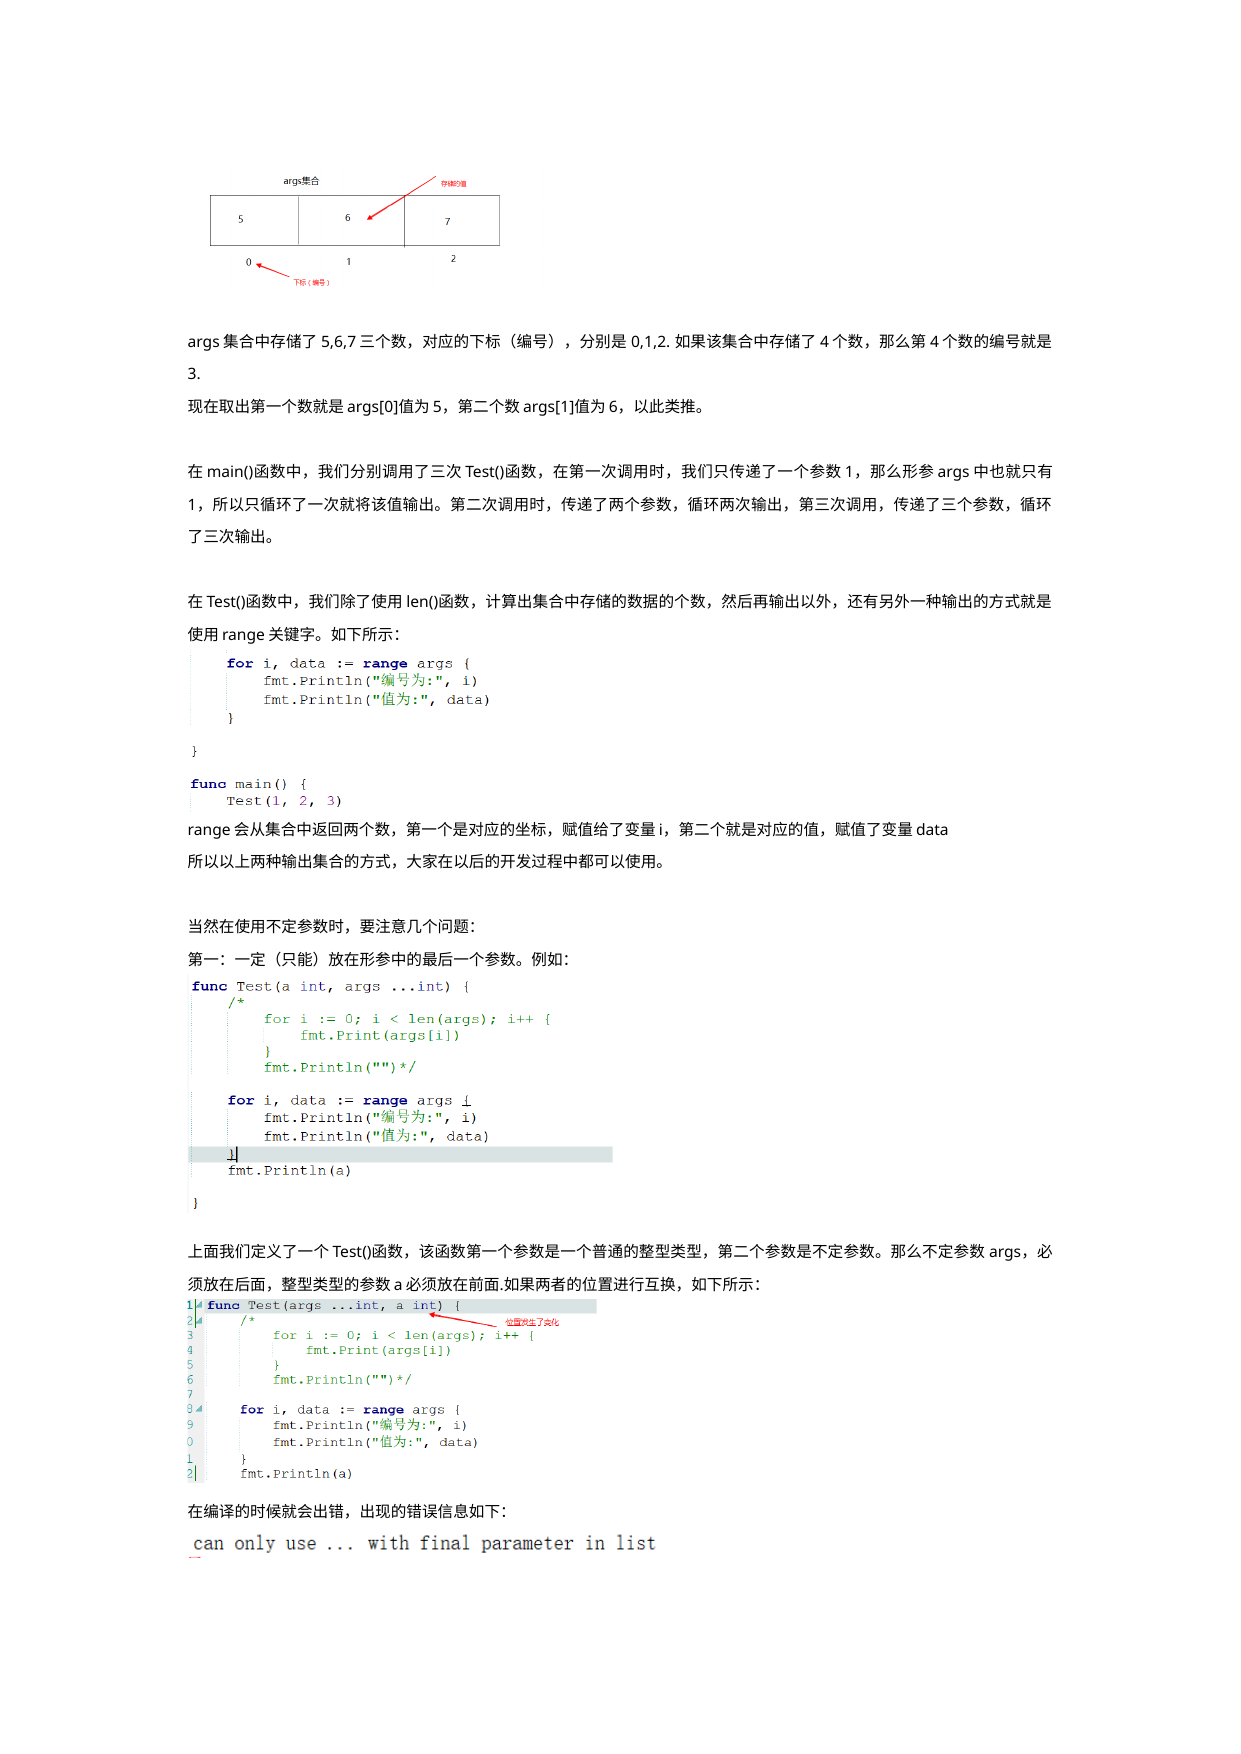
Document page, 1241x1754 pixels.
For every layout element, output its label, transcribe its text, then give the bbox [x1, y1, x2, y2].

text 在Test()函数中，我们除了使用len()函数，计算出集合中存储的数据的个数，然后再输出以外，还有另外一种输出的方式就是使用range关键字。如下所示： [187, 584, 1053, 649]
text range会从集合中返回两个数，第一个是对应的坐标，赋值给了变量i，第二个就是对应的值，赋值了变量data [187, 812, 1053, 844]
text 当然在使用不定参数时，要注意几个问题： [187, 909, 1053, 942]
picture [187, 1299, 597, 1483]
picture [187, 1527, 708, 1558]
picture [187, 974, 613, 1213]
picture [187, 649, 549, 812]
picture [187, 162, 544, 295]
text 第一：一定（只能）放在形参中的最后一个参数。例如： [187, 942, 1053, 974]
text 上面我们定义了一个Test()函数，该函数第一个参数是一个普通的整型类型，第二个参数是不定参数。那么不定参数args，必须放在后面，整型类型的参数a必须放在前面.如果两者的位置进行互换，如下所示： [187, 1234, 1053, 1299]
text 所以以上两种输出集合的方式，大家在以后的开发过程中都可以使用。 [187, 844, 1053, 877]
text 在编译的时候就会出错，出现的错误信息如下： [187, 1494, 1053, 1527]
text 在main()函数中，我们分别调用了三次Test()函数，在第一次调用时，我们只传递了一个参数1，那么形参args中也就只有1，所以只循环了一次就将该值输出。第二次调用时，传递了两个参数，循环两次输出，第三次调用，传递了三个参数，循环了三次输出。 [187, 454, 1053, 552]
text 现在取出第一个数就是args[0]值为5，第二个数args[1]值为6，以此类推。 [187, 389, 1053, 422]
text args集合中存储了5,6,7三个数，对应的下标（编号），分别是0,1,2. 如果该集合中存储了4个数，那么第4个数的编号就是3. [187, 324, 1053, 389]
